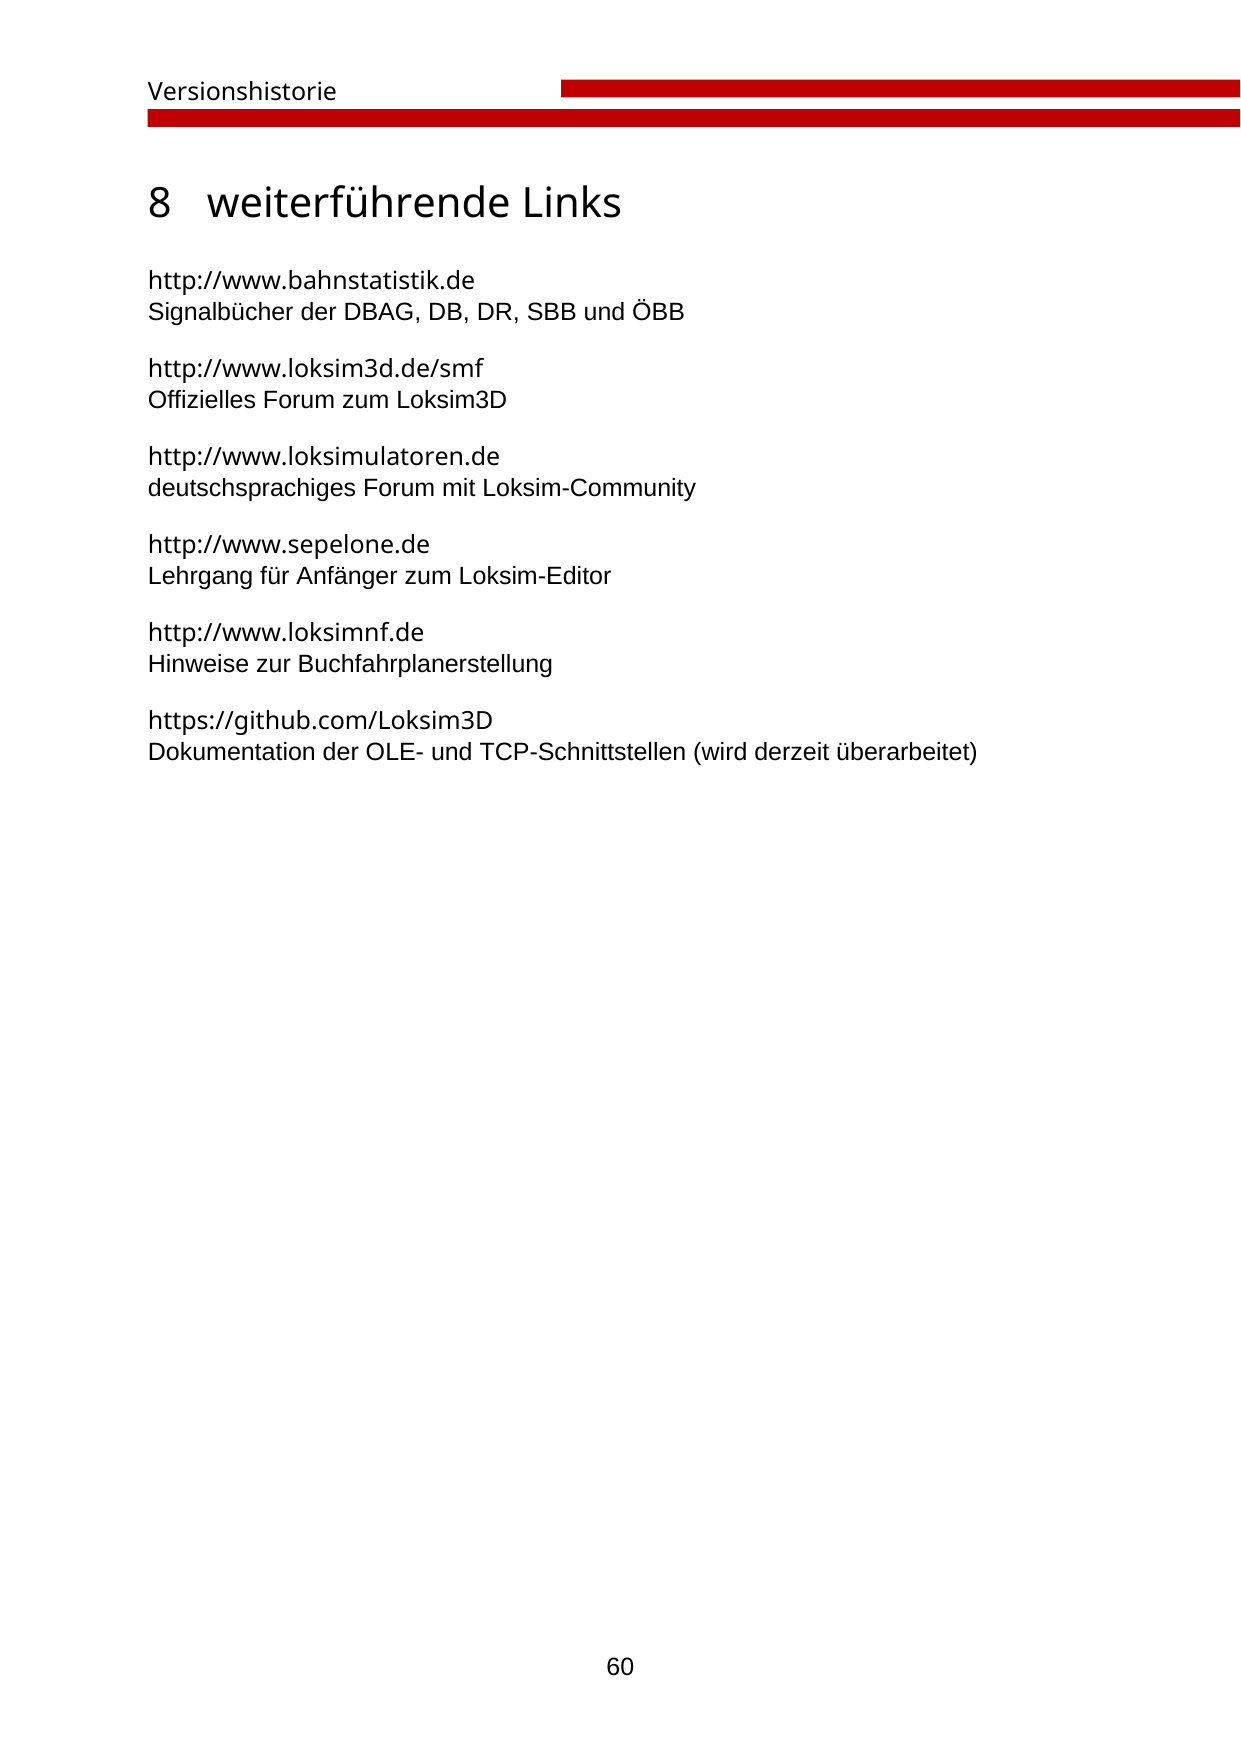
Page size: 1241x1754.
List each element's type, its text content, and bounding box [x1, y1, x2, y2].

text Signalbücher der DBAG, DB, DR, SBB und ÖBB [148, 297, 1093, 326]
text http://www.sepelone.de [148, 527, 1093, 561]
text deutschsprachiges Forum mit Loksim-Community [148, 473, 1093, 501]
text http://www.bahnstatistik.de [148, 263, 1093, 297]
subtitle weiterführende Links [148, 173, 1093, 229]
text Dokumentation der OLE- und TCP-Schnittstellen (wird derzeit überarbeitet) [148, 736, 1093, 765]
text http://www.loksimulatoren.de [148, 439, 1093, 473]
text https://github.com/Loksim3D [148, 702, 1093, 736]
text http://www.loksim3d.de/smf [148, 351, 1093, 385]
text Offizielles Forum zum Loksim3D [148, 385, 1093, 413]
text Lehrgang für Anfänger zum Loksim-Editor [148, 561, 1093, 589]
text http://www.loksimnf.de [148, 614, 1093, 648]
text Hinweise zur Buchfahrplanerstellung [148, 648, 1093, 677]
